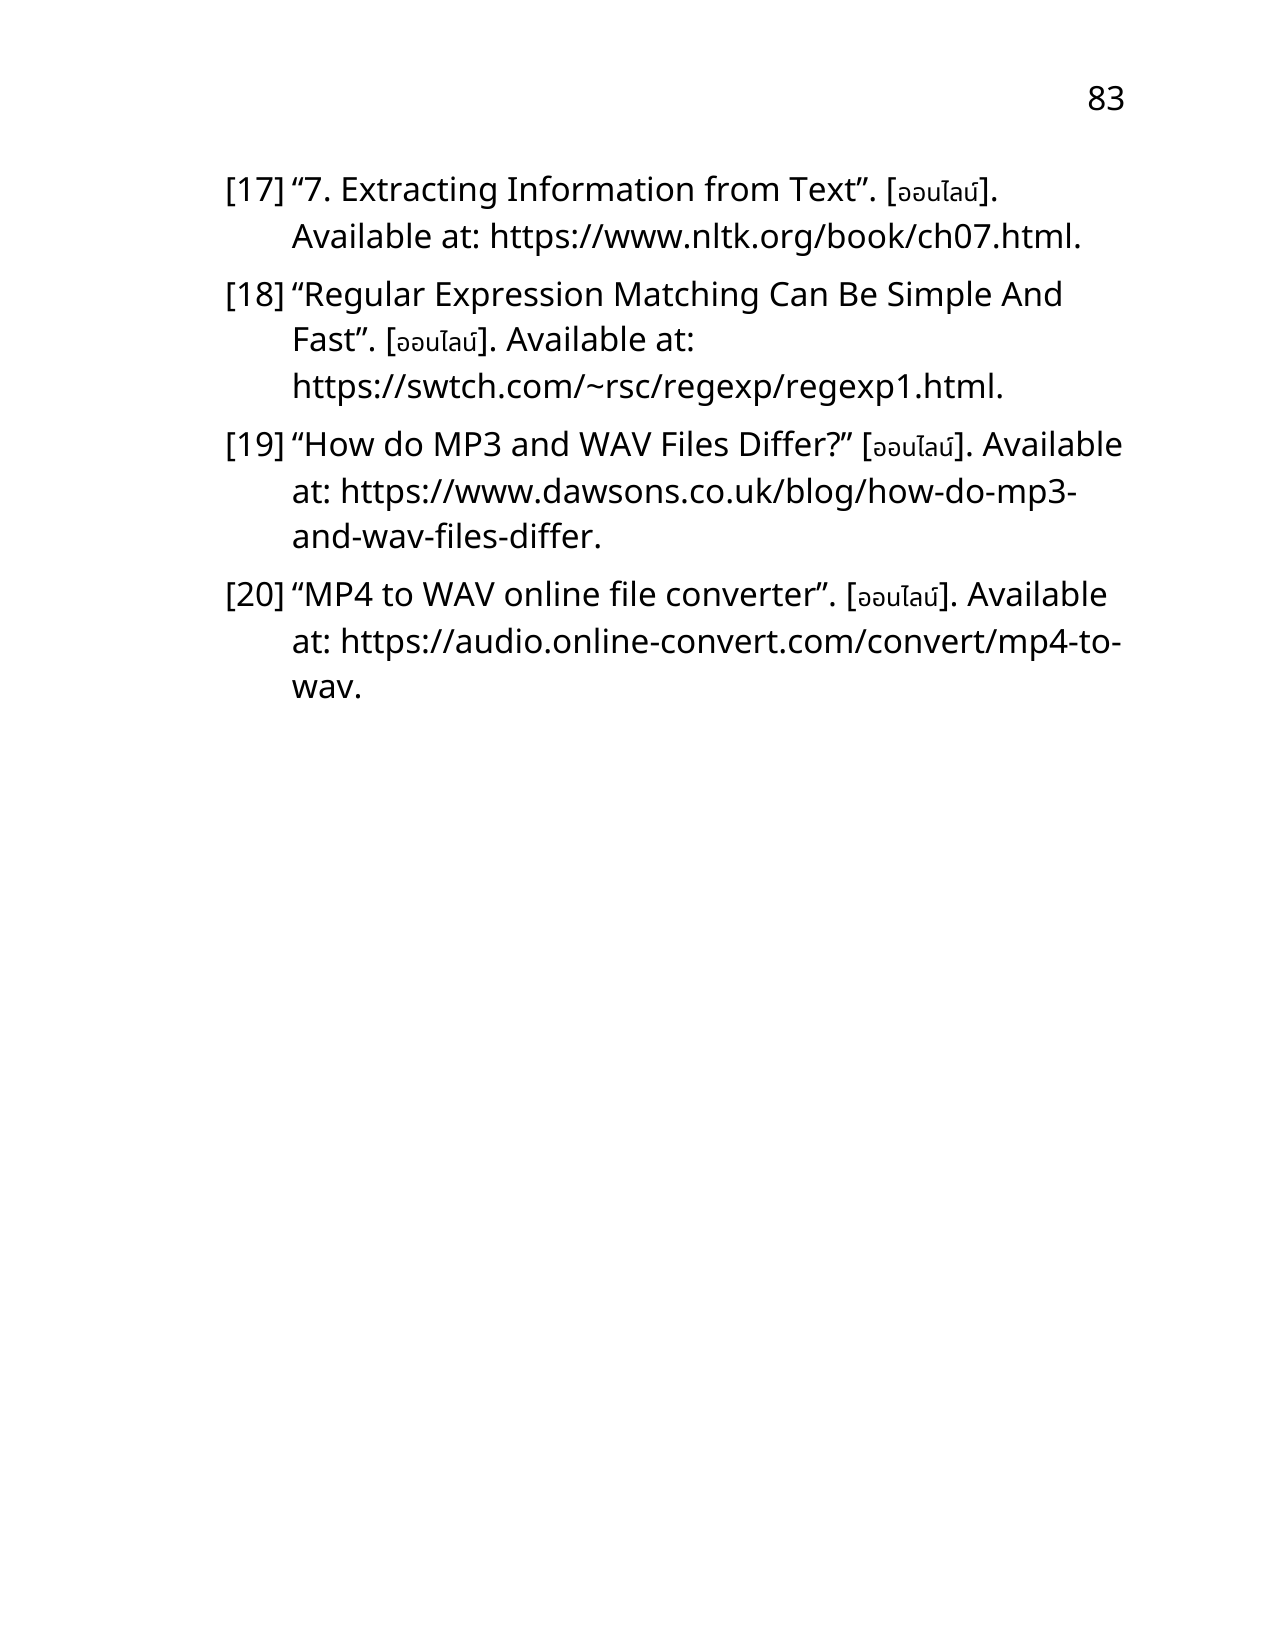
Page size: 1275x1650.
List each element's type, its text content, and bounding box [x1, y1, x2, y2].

text [17] “7. Extracting Information from Text”. [ออนไลน์]. Available at: https://www.nltk.org/book/ch07.html. [225, 166, 1125, 258]
text [19] “How do MP3 and WAV Files Differ?” [ออนไลน์]. Available at: https://www.dawsons.co.uk/blog/how-do-mp3-and-wav-files-differ. [225, 421, 1125, 558]
text [18] “Regular Expression Matching Can Be Simple And Fast”. [ออนไลน์]. Available at: https://swtch.com/~rsc/regexp/regexp1.html. [225, 271, 1125, 408]
text [20] “MP4 to WAV online file converter”. [ออนไลน์]. Available at: https://audio.online-convert.com/convert/mp4-to-wav. [225, 571, 1125, 709]
